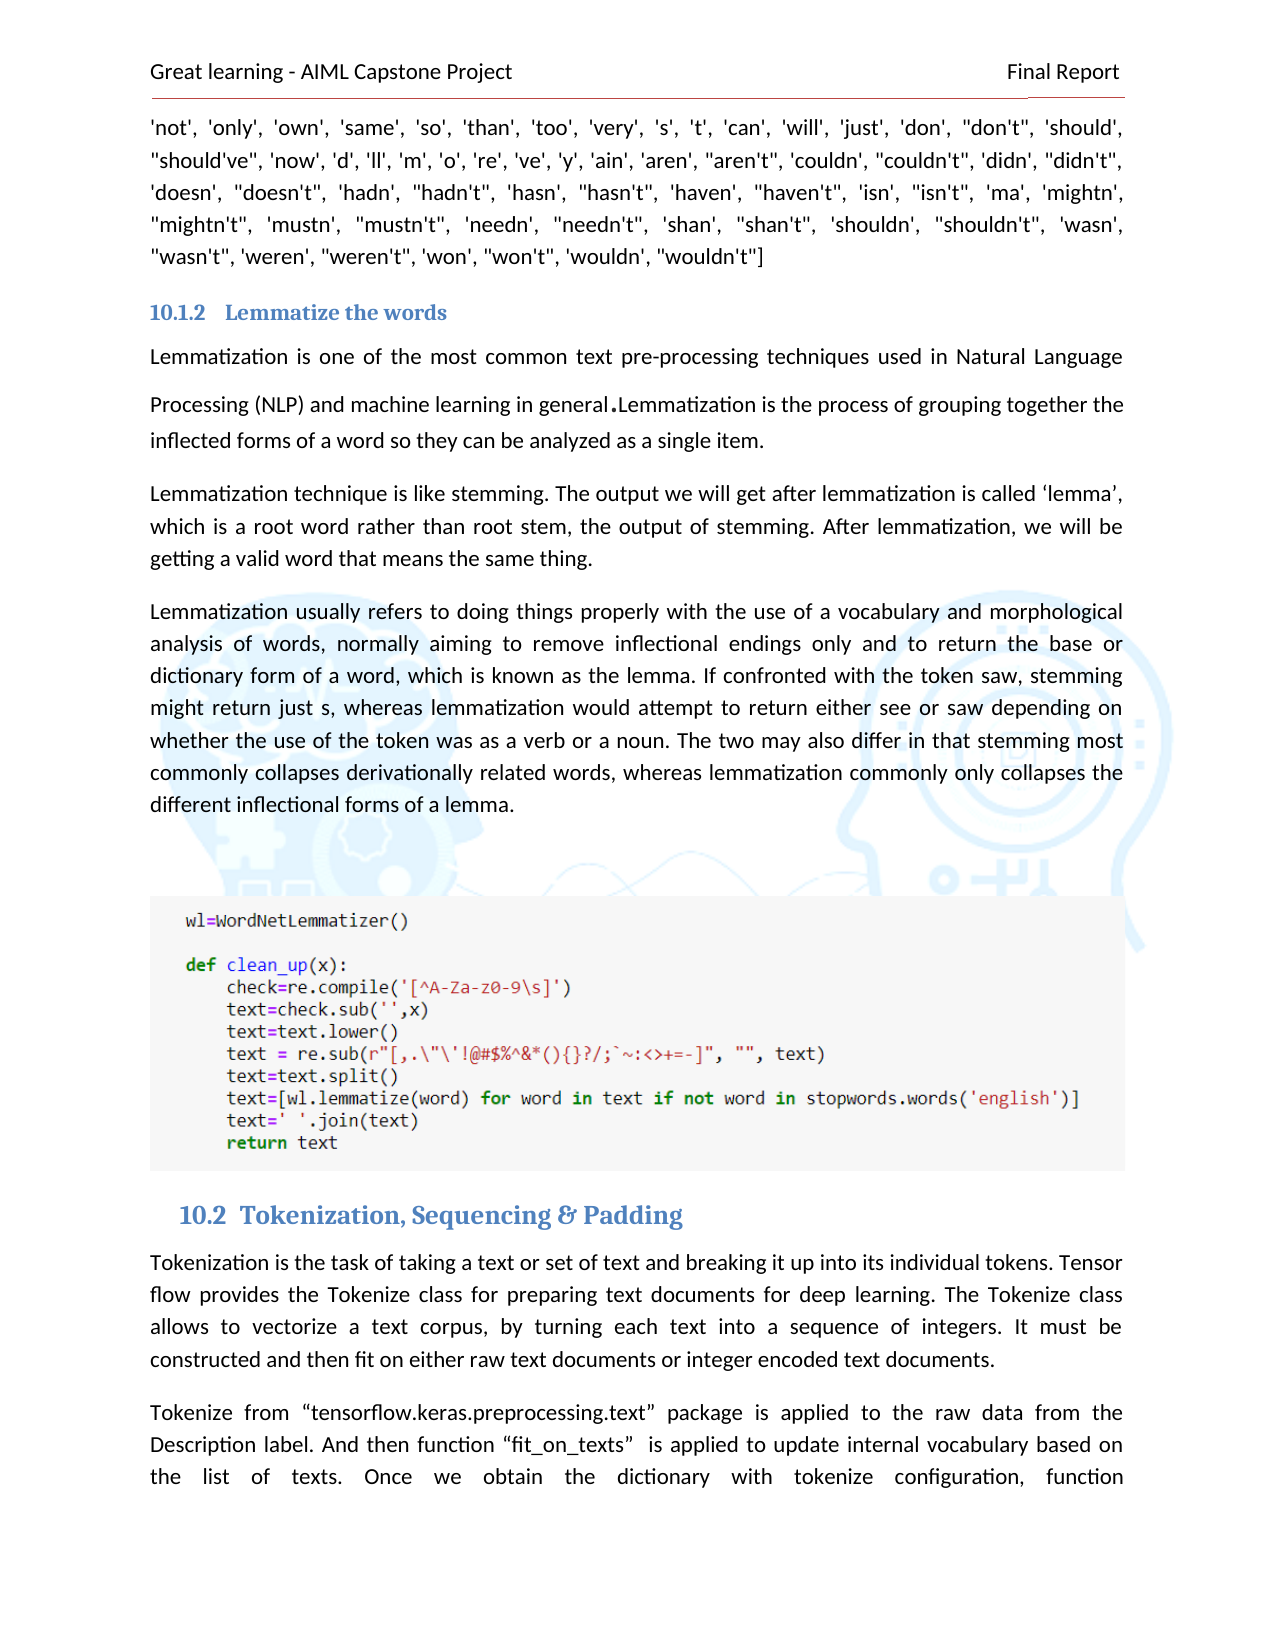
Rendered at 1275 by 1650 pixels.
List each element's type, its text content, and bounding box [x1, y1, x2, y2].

text Lemmatization usually refers to doing things properly with the use of a vocabulary and morphological analysis of words, normally aiming to remove inflectional endings only and to return the base or dictionary form of a word, which is known as the lemma. If confronted with the token saw, stemming might return just s, whereas lemmatization would attempt to return either see or saw depending on whether the use of the token was as a verb or a noun. The two may also differ in that stemming most commonly collapses derivationally related words, whereas lemmatization commonly only collapses the different inflectional forms of a lemma. [150, 597, 1125, 818]
text Lemmatization is one of the most common text pre-processing techniques used in Natural Language Processing (NLP) and machine learning in general.Lemmatization is the process of grouping together the inflected forms of a word so they can be analyzed as a single item. [150, 342, 1125, 454]
subtitle Tokenization, Sequencing & Padding [179, 1200, 1125, 1231]
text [150, 113, 1125, 270]
text Lemmatization technique is like stemming. The output we will get after lemmatization is called ‘lemma’, which is a root word rather than root stem, the output of stemming. After lemmatization, we will be getting a valid word that means the same thing. [150, 479, 1125, 572]
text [150, 1398, 1125, 1490]
subtitle Lemmatize the words [150, 299, 1125, 326]
text Tokenization is the task of taking a text or set of text and breaking it up into its individual tokens. Tensor flow provides the Tokenize class for preparing text documents for deep learning. The Tokenize class allows to vectorize a text corpus, by turning each text into a sequence of integers. It must be constructed and then fit on either raw text documents or integer encoded text documents. [150, 1248, 1125, 1373]
picture [150, 896, 1125, 1171]
